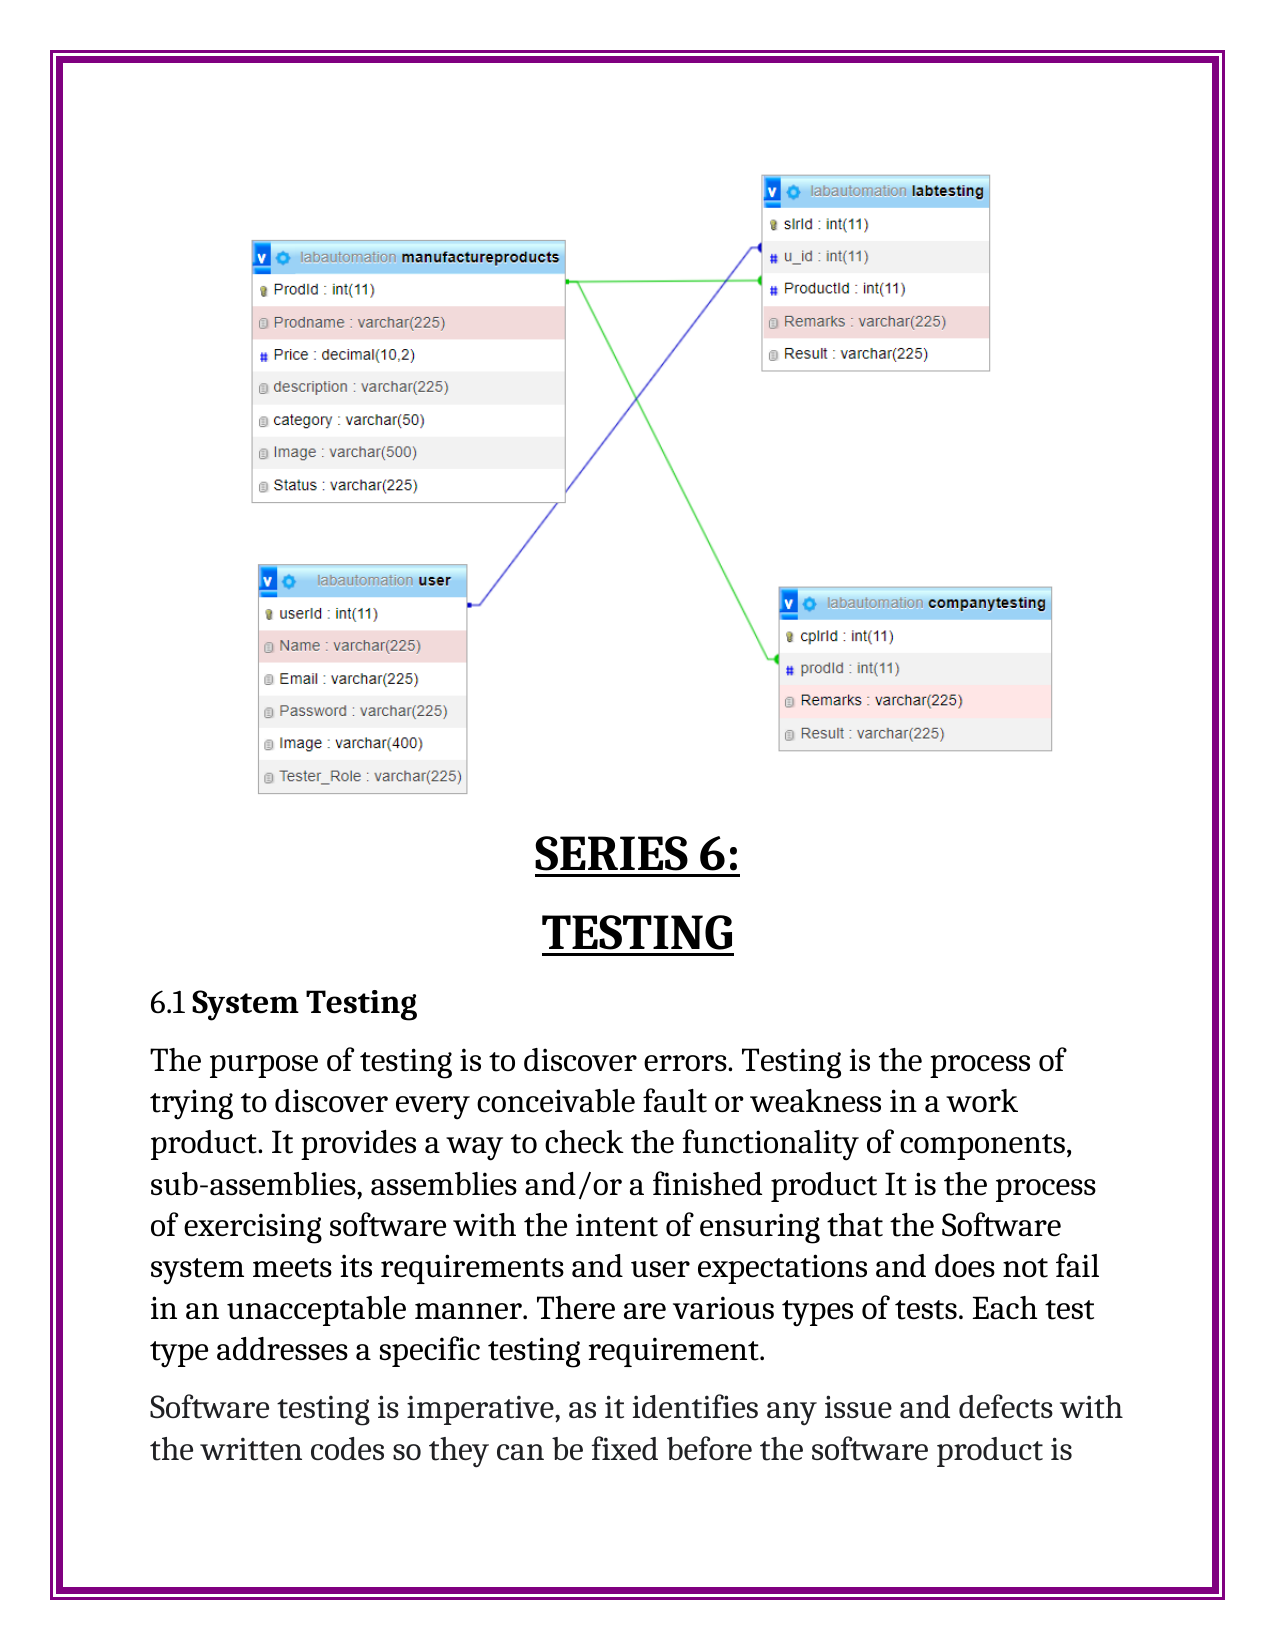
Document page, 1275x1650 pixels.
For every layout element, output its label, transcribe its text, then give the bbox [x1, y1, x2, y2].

text TESTING [150, 904, 1125, 962]
text The purpose of testing is to discover errors. Testing is the process of trying to discover every conceivable fault or weakness in a work product. It provides a way to check the functionality of components, sub-assemblies, assemblies and/or a finished product It is the process of exercising software with the intent of ensuring that the Software system meets its requirements and user expectations and does not fail in an unacceptable manner. There are various types of tests. Each test type addresses a specific testing requirement. [150, 1041, 1125, 1369]
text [150, 1389, 1125, 1468]
text 6.1 System Testing [150, 983, 1125, 1021]
text SERIES 6: [150, 826, 1125, 883]
picture [150, 150, 1125, 807]
